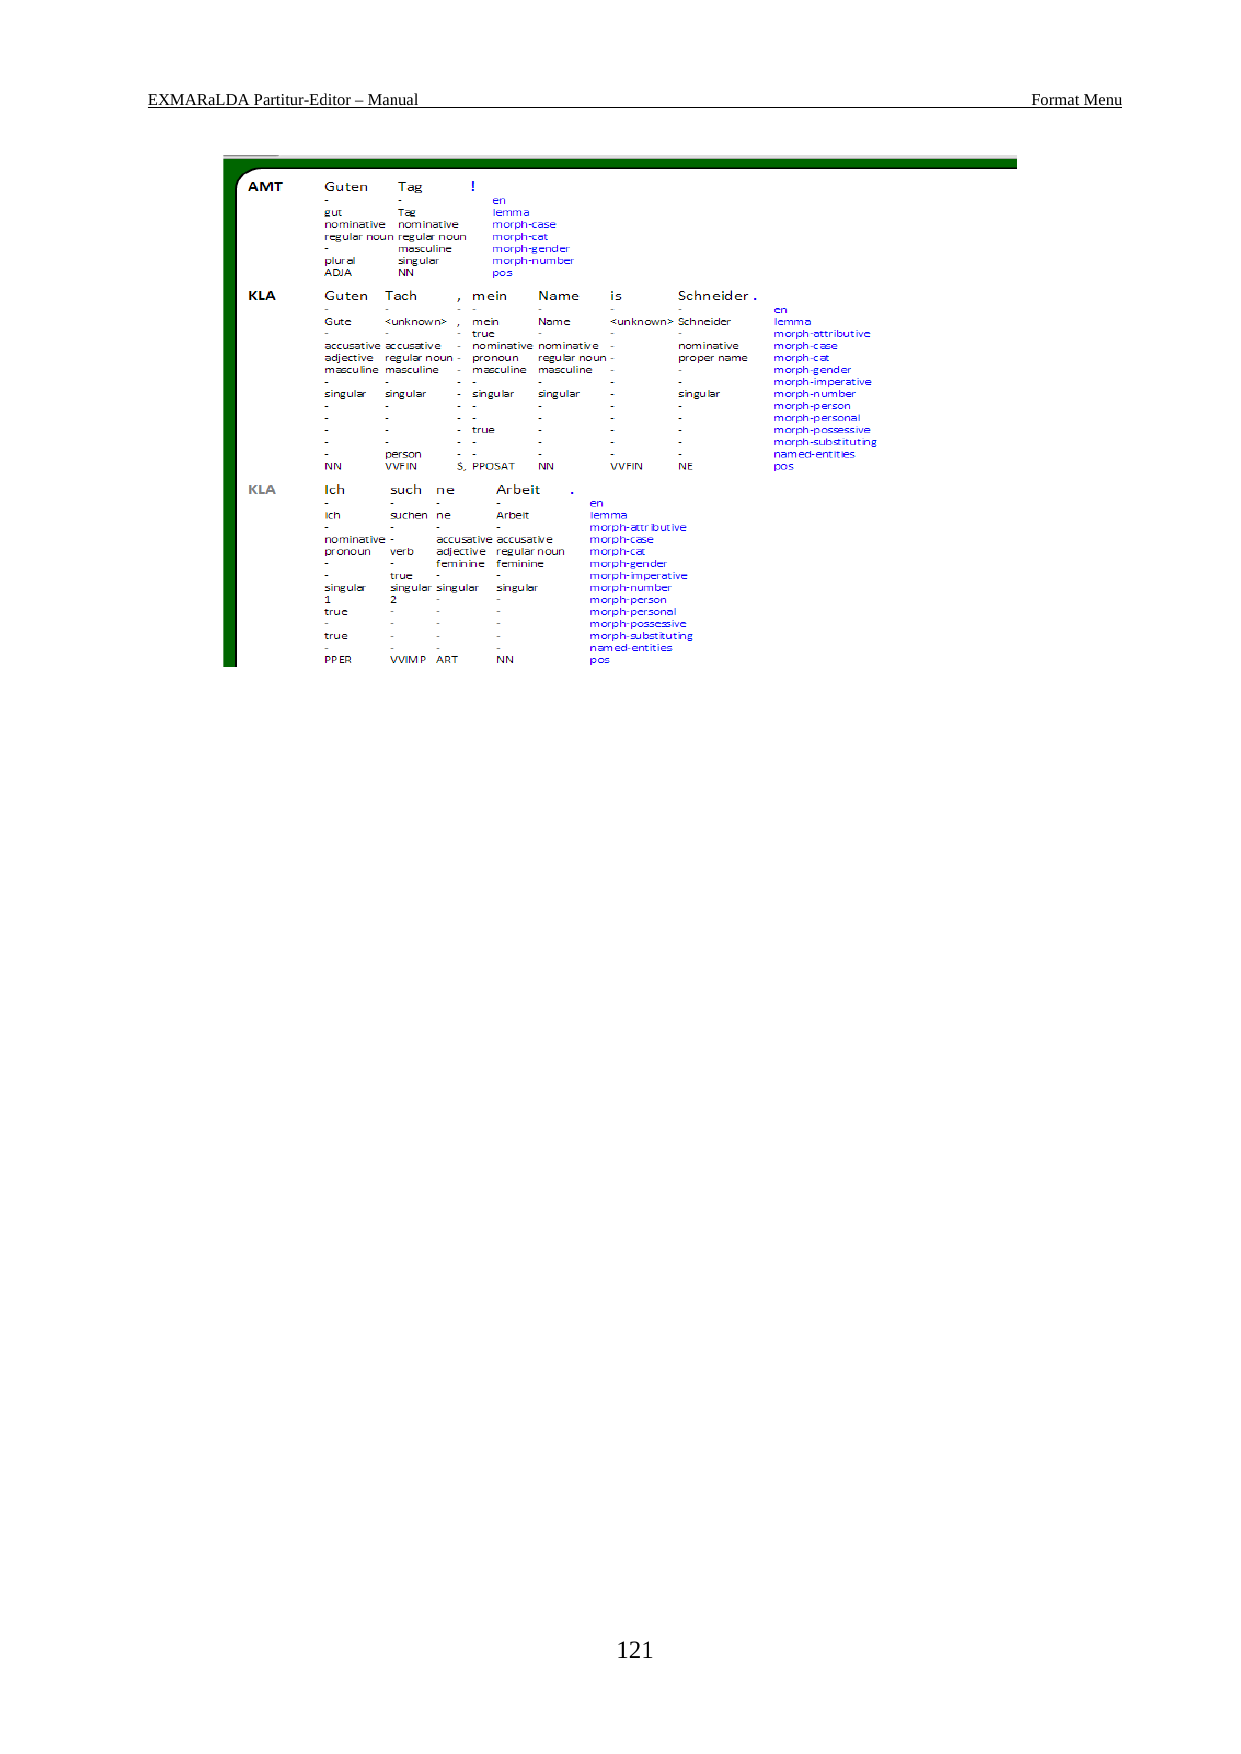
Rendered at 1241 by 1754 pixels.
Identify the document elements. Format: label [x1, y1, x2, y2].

picture [223, 155, 1017, 667]
